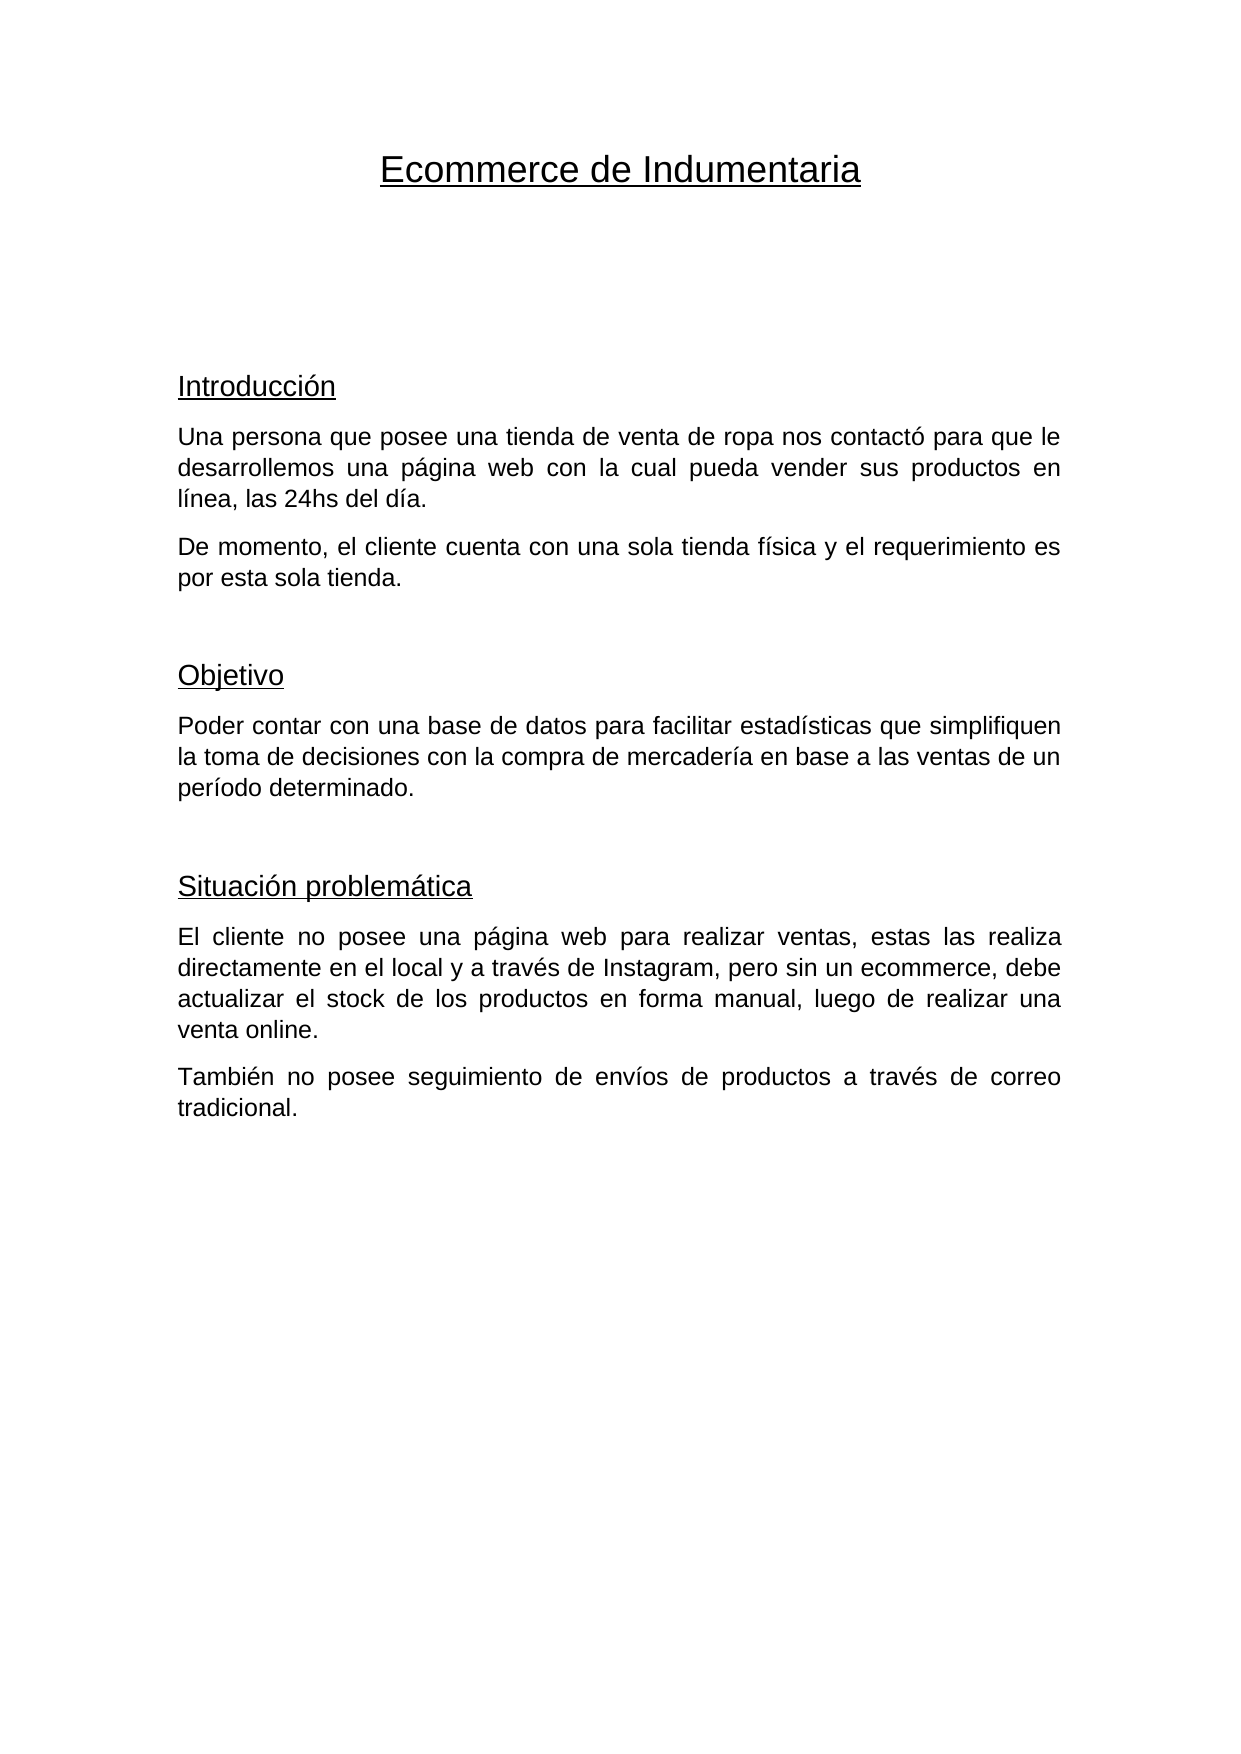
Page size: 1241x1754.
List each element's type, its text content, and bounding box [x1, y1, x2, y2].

text Ecommerce de Indumentaria [177, 148, 1063, 191]
text De momento, el cliente cuenta con una sola tienda física y el requerimiento es por esta sola tienda. [177, 532, 1063, 592]
text Introducción [177, 369, 1063, 403]
text Poder contar con una base de datos para facilitar estadísticas que simplifiquen la toma de decisiones con la compra de mercadería en base a las ventas de un período determinado. [177, 711, 1063, 802]
text Una persona que posee una tienda de venta de ropa nos contactó para que le desarrollemos una página web con la cual pueda vender sus productos en línea, las 24hs del día. [177, 422, 1063, 513]
text Situación problemática [177, 869, 1063, 902]
text También no posee seguimiento de envíos de productos a través de correo tradicional. [177, 1062, 1063, 1122]
text Objetivo [177, 658, 1063, 692]
text El cliente no posee una página web para realizar ventas, estas las realiza directamente en el local y a través de Instagram, pero sin un ecommerce, debe actualizar el stock de los productos en forma manual, luego de realizar una venta online. [177, 921, 1063, 1043]
